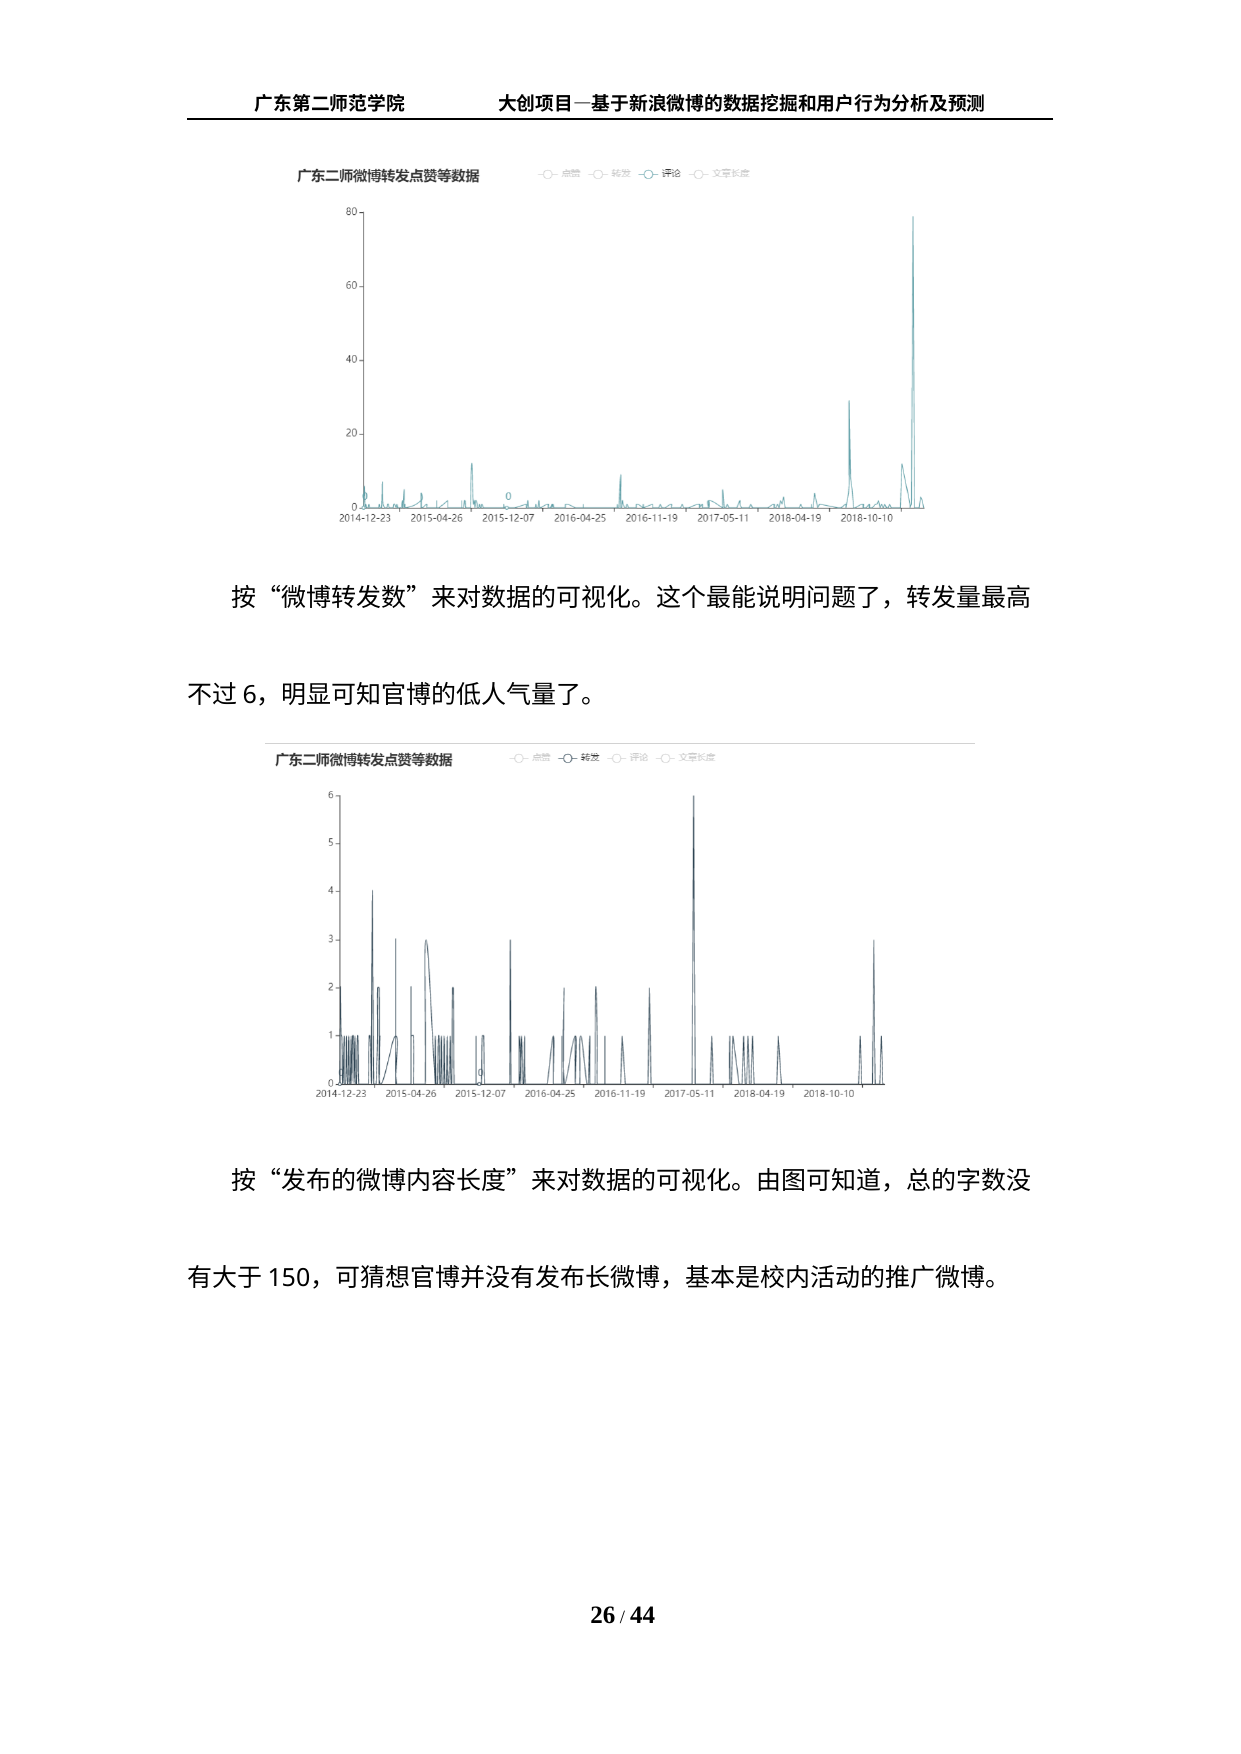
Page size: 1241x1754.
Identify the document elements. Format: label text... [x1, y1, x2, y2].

text 按“发布的微博内容长度”来对数据的可视化。由图可知道，总的字数没有大于150，可猜想官博并没有发布长微博，基本是校内活动的推广微博。 [187, 1146, 1053, 1308]
picture [265, 743, 975, 1114]
picture [288, 160, 952, 538]
text 按“微博转发数”来对数据的可视化。这个最能说明问题了，转发量最高不过6，明显可知官博的低人气量了。 [187, 563, 1053, 725]
